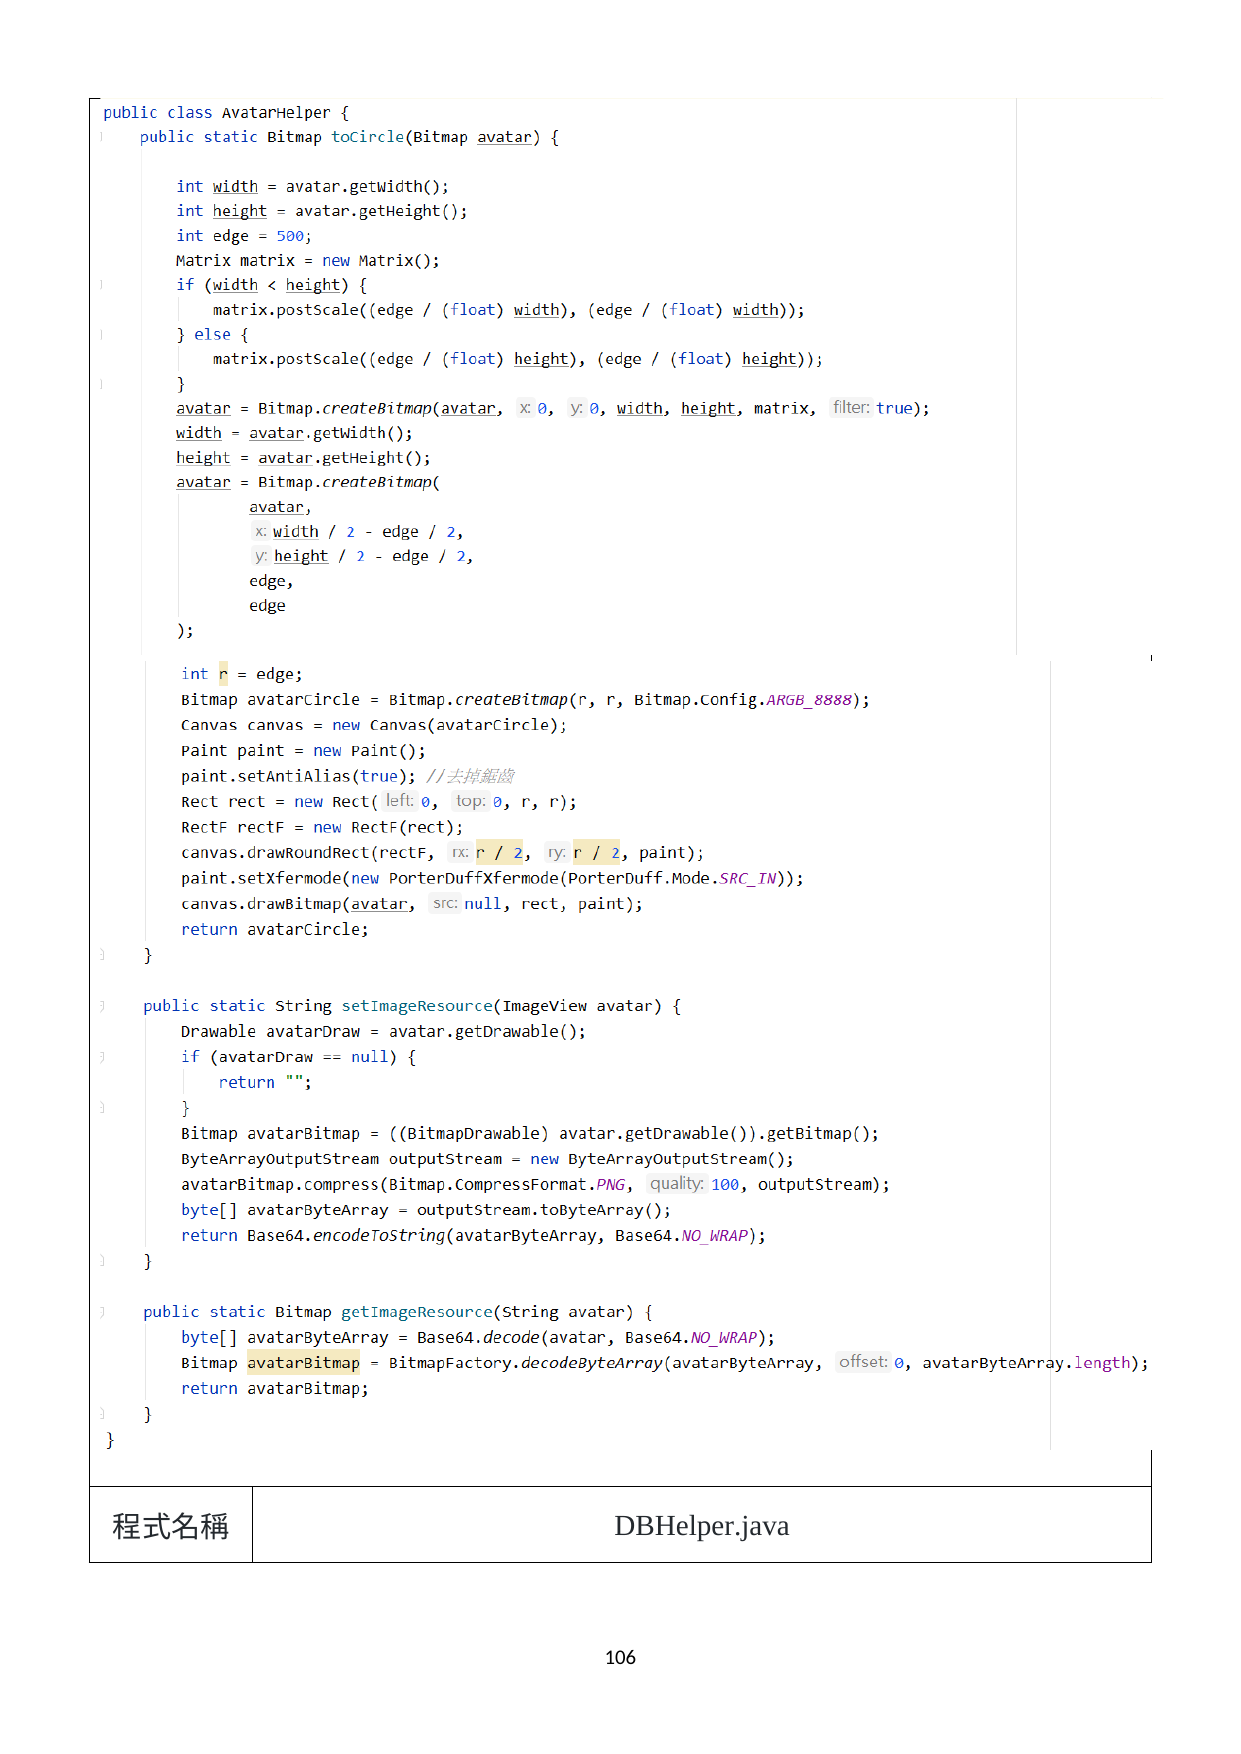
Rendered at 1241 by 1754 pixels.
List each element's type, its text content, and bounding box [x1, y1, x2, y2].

table_cell 程式名稱 [90, 1487, 252, 1562]
picture [100, 661, 1164, 1450]
table_cell DBHelper.java [253, 1487, 1151, 1562]
picture [100, 98, 1164, 655]
table_cell [90, 99, 1151, 1486]
